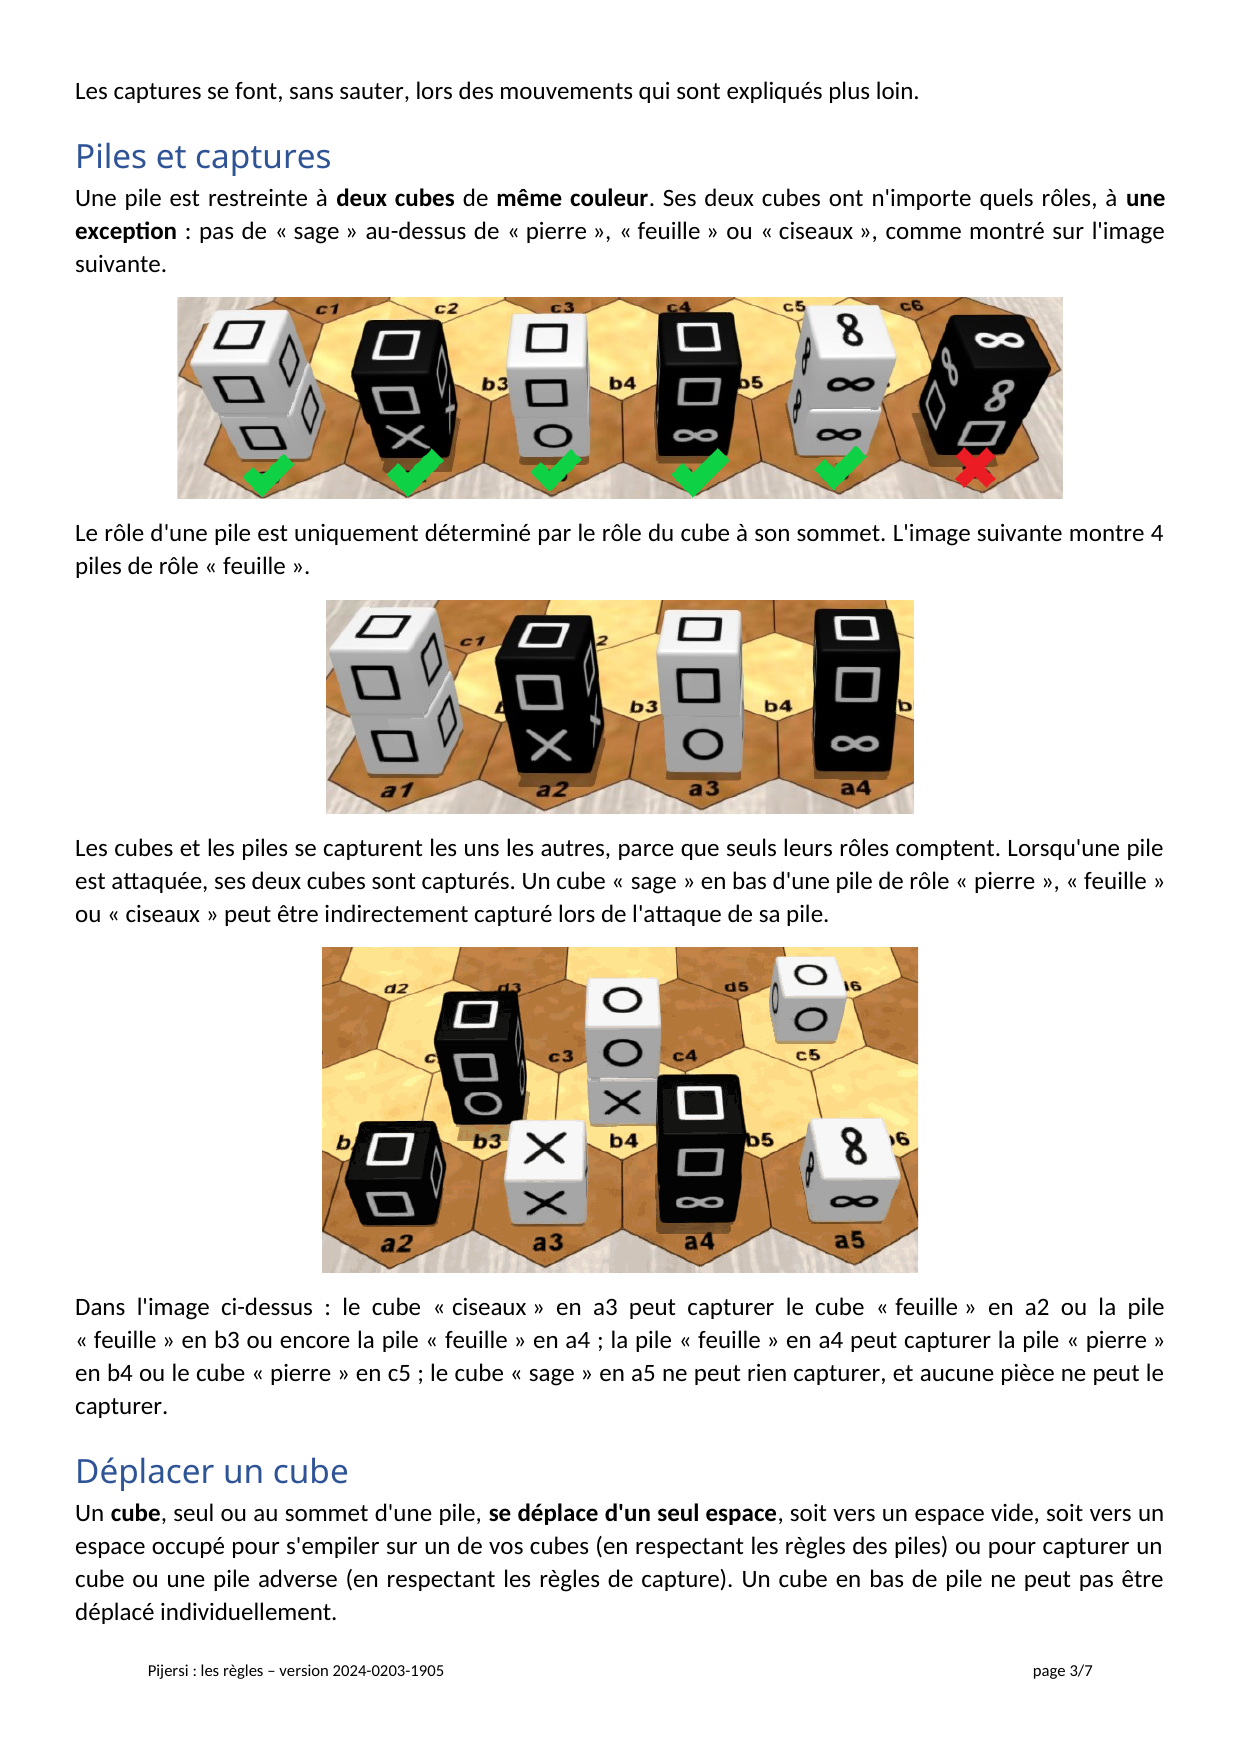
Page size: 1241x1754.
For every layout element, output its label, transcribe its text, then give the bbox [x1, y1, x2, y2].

text Dans l'image ci-dessus : le cube « ciseaux » en a3 peut capturer le cube « feuille » en a2 ou la pile « feuille » en b3 ou encore la pile « feuille » en a4 ; la pile « feuille » en a4 peut capturer la pile « pierre » en b4 ou le cube « pierre » en c5 ; le cube « sage » en a5 ne peut rien capturer, et aucune pièce ne peut le capturer. [75, 1291, 1165, 1421]
picture [326, 600, 914, 814]
text Une pile est restreinte à deux cubes de même couleur. Ses deux cubes ont n'importe quels rôles, à une exception : pas de « sage » au-dessus de « pierre », « feuille » ou « ciseaux », comme montré sur l'image suivante. [75, 182, 1165, 278]
picture [322, 947, 919, 1273]
text Les cubes et les piles se capturent les uns les autres, parce que seuls leurs rôles comptent. Lorsqu'une pile est attaquée, ses deux cubes sont capturés. Un cube « sage » en bas d'une pile de rôle « pierre », « feuille » ou « ciseaux » peut être indirectement capturé lors de l'attaque de sa pile. [75, 832, 1165, 929]
text Les captures se font, sans sauter, lors des mouvements qui sont expliqués plus loin. [75, 75, 1165, 106]
text Un cube, seul ou au sommet d'une pile, se déplace d'un seul espace, soit vers un espace vide, soit vers un espace occupé pour s'empiler sur un de vos cubes (en respectant les règles des piles) ou pour capturer un cube ou une pile adverse (en respectant les règles de capture). Un cube en bas de pile ne peut pas être déplacé individuellement. [75, 1497, 1165, 1626]
picture [177, 297, 1063, 499]
subtitle Déplacer un cube [75, 1448, 1165, 1493]
subtitle Piles et captures [75, 133, 1165, 178]
text Le rôle d'une pile est uniquement déterminé par le rôle du cube à son sommet. L'image suivante montre 4 piles de rôle « feuille ». [75, 517, 1165, 581]
